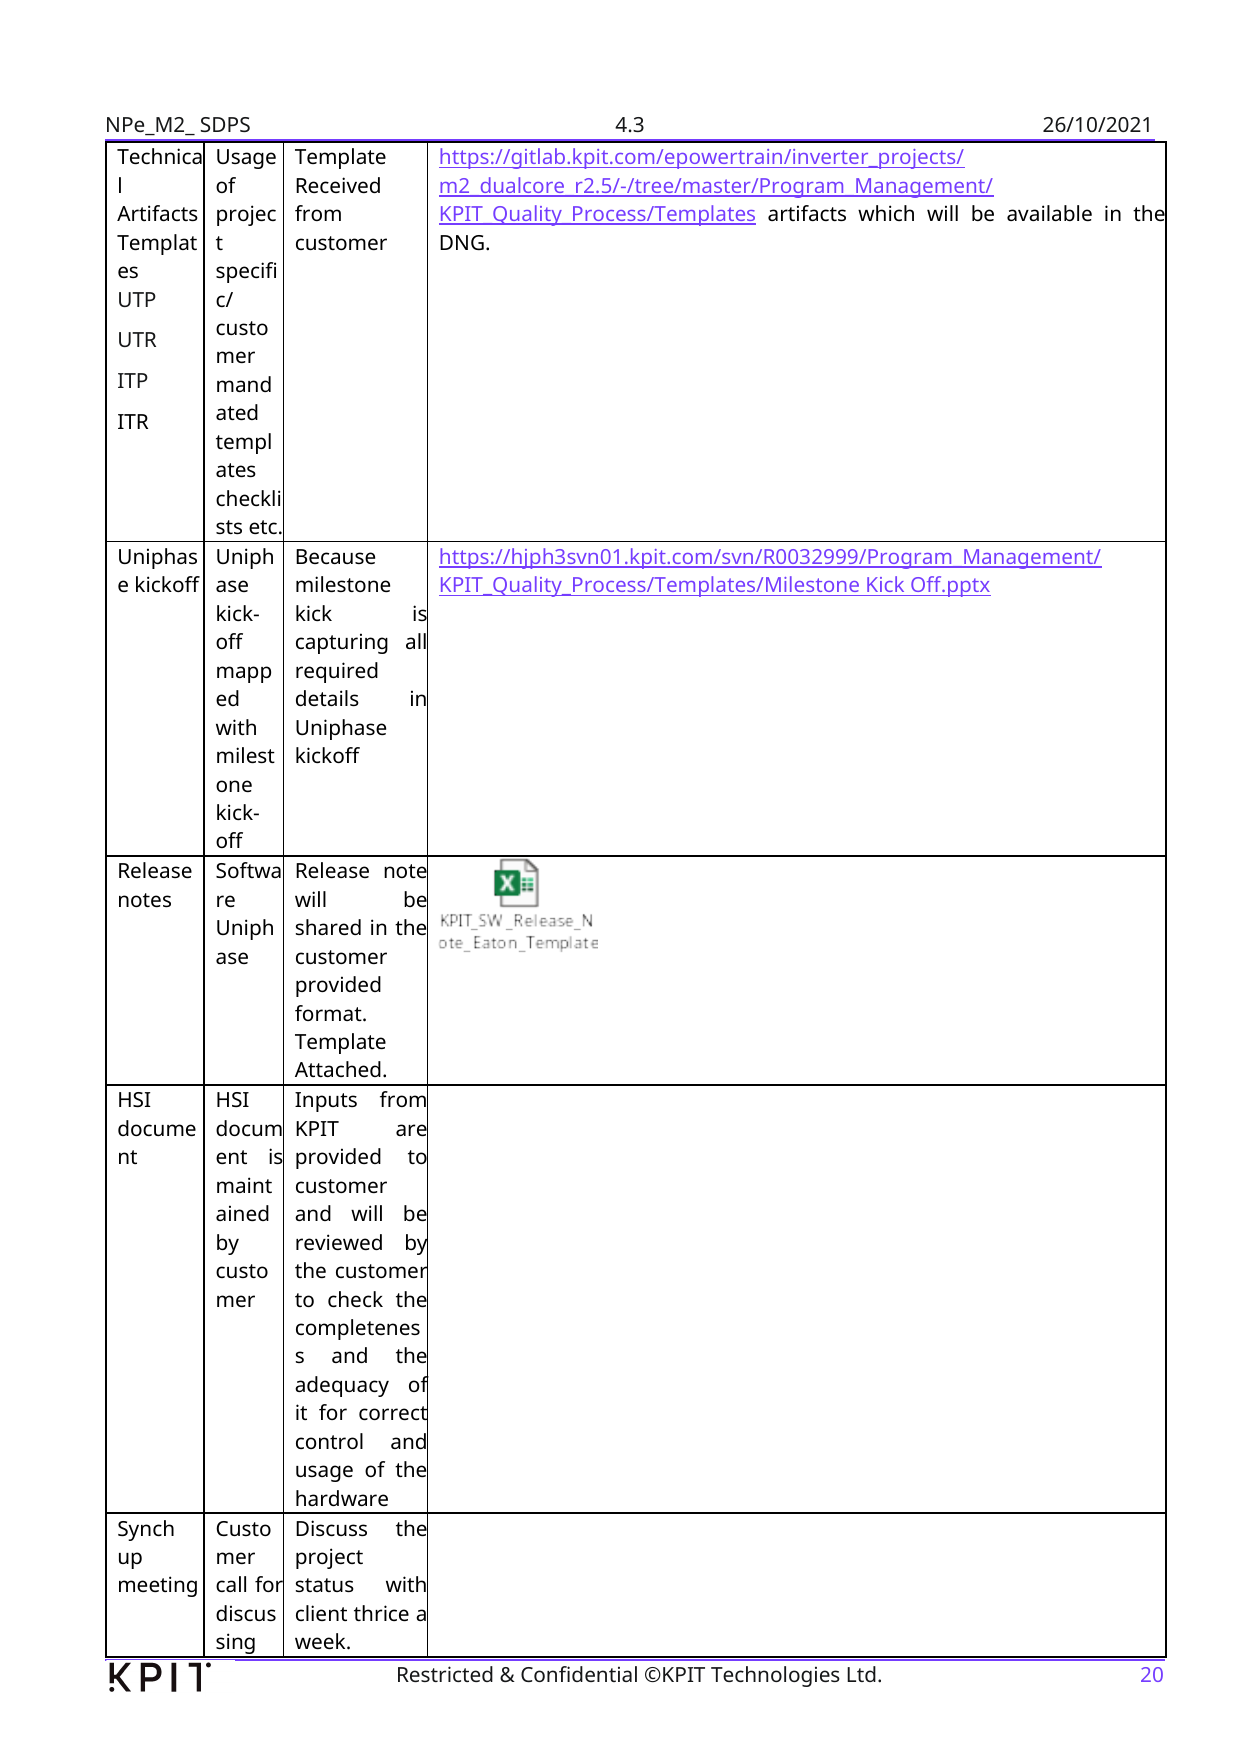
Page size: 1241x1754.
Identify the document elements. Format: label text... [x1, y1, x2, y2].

table_cell [428, 1514, 1165, 1656]
table_cell https://gitlab.kpit.com/epowertrain/inverter_projects/m2_dualcore_r2.5/-/tree/master/Program_Management/KPIT_Quality_Process/Templates artifacts which will be available in the DNG. [428, 143, 1165, 541]
table_cell Usage of project specific/ customer mandated templates checklists etc. [205, 143, 283, 541]
table_cell Uniphase kickoff [107, 542, 203, 855]
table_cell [205, 1514, 283, 1656]
table_cell Template Received from customer [284, 143, 427, 541]
table_cell Release notes [107, 857, 203, 1084]
table_cell Technical Artifacts Templates UTP UTR ITP ITR [107, 143, 203, 541]
table_cell Because milestone kick is capturing all required details in Uniphase kickoff [284, 542, 427, 855]
table_cell Uniphase kick-off mapped with milestone kick-off [205, 542, 283, 855]
table_cell Inputs from KPIT are provided to customer and will be reviewed by the customer to check the completeness and the adequacy of it for correct control and usage of the hardware [284, 1086, 427, 1512]
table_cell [284, 1514, 427, 1656]
table_cell Synch up meeting [107, 1514, 203, 1656]
picture [106, 1660, 235, 1697]
table_cell https://hjph3svn01.kpit.com/svn/R0032999/Program_Management/KPIT_Quality_Process/Templates/Milestone Kick Off.pptx [428, 542, 1165, 855]
table_cell [428, 857, 1165, 1084]
table_cell HSI document [107, 1086, 203, 1512]
table_cell HSI document is maintained by customer [205, 1086, 283, 1512]
table_cell Release note will be shared in the customer provided format. Template Attached. [284, 857, 427, 1084]
table_cell Software Uniphase [205, 857, 283, 1084]
table_cell [428, 1086, 1165, 1512]
